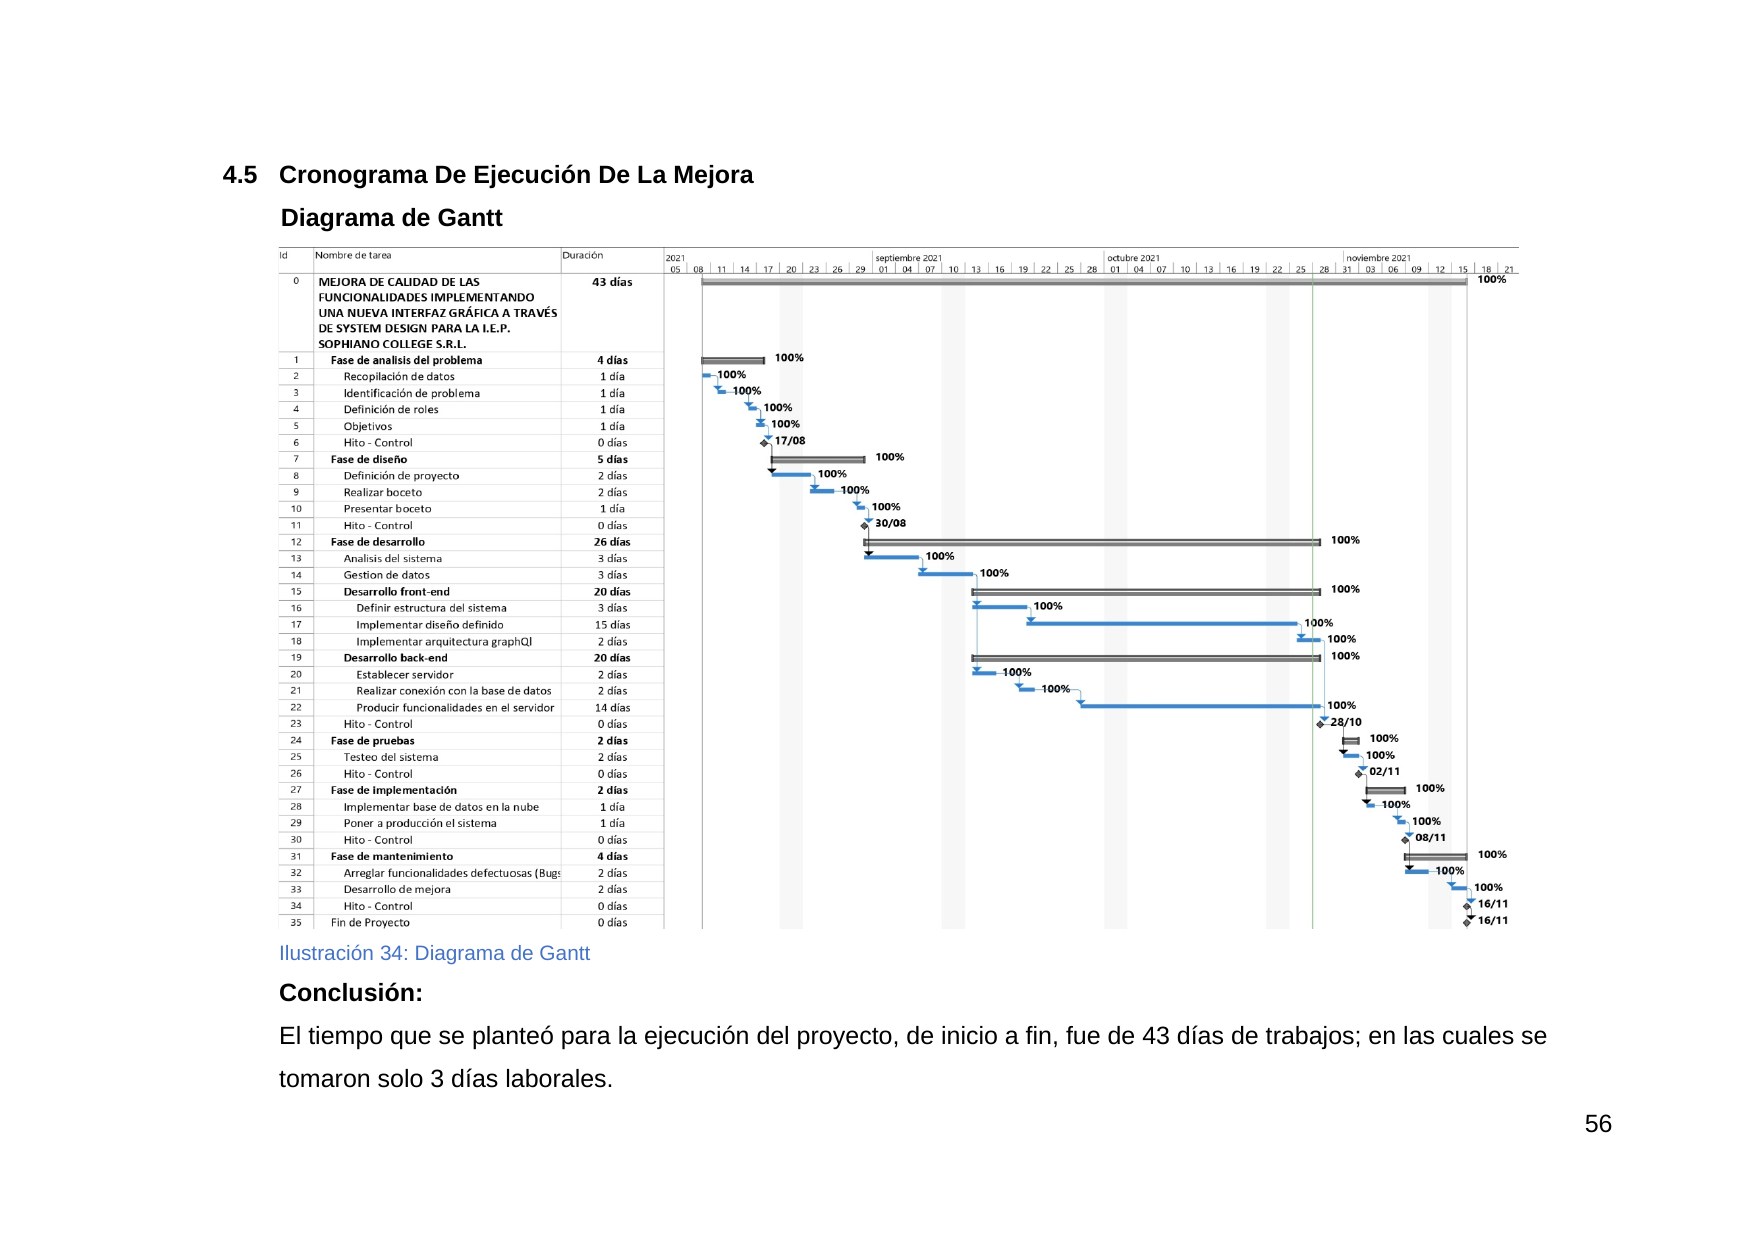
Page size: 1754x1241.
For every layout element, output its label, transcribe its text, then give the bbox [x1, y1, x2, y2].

text Ilustración 34: Diagrama de Gantt [279, 941, 1612, 965]
text El tiempo que se planteó para la ejecución del proyecto, de inicio a fin, fue de 43 días de trabajos; en las cuales se tomaron solo 3 días laborales. [279, 1021, 1612, 1092]
subtitle Cronograma De Ejecución De La Mejora [223, 160, 1612, 189]
picture [278, 246, 1519, 929]
subtitle Diagrama de Gantt [281, 203, 1612, 232]
text Conclusión: [279, 977, 1612, 1006]
